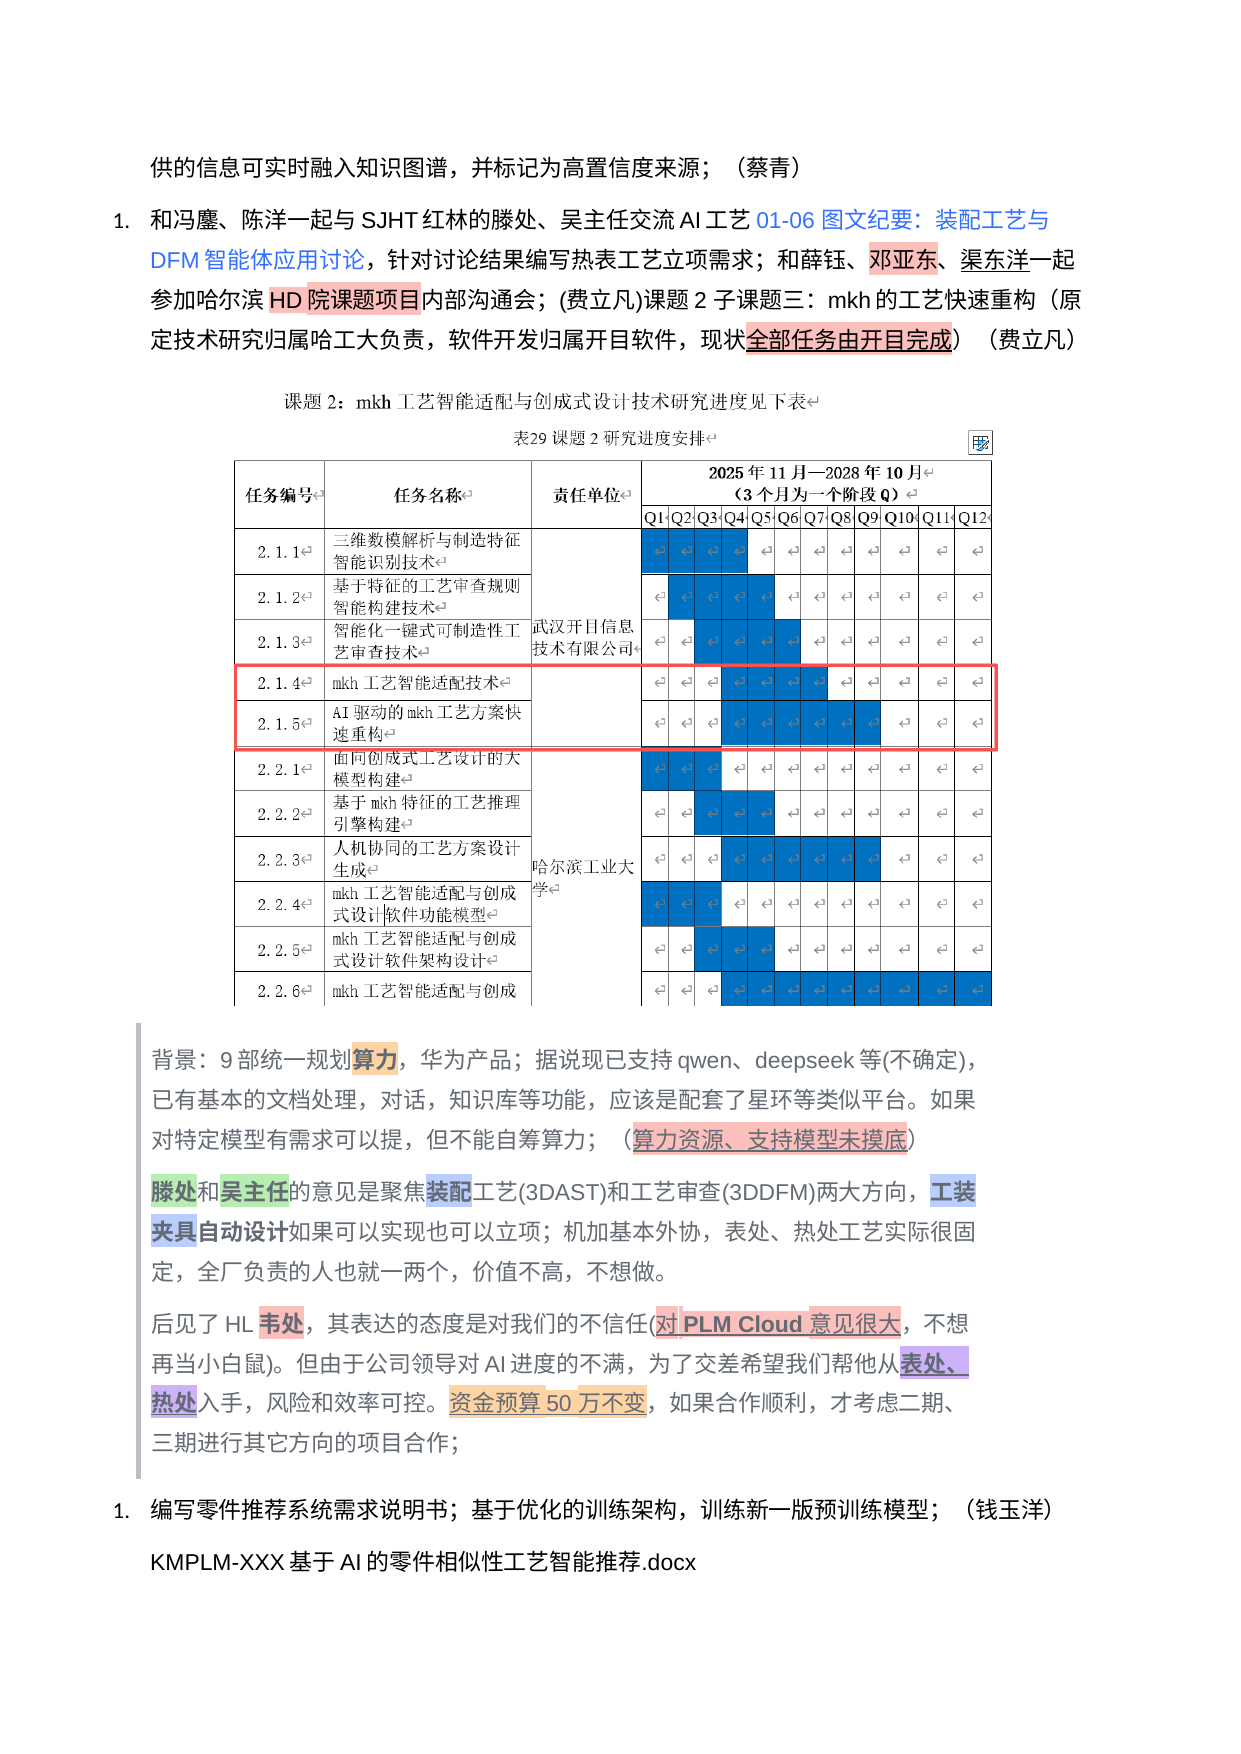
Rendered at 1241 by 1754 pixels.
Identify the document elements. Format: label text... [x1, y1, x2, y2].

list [112, 150, 1090, 183]
picture [188, 373, 1052, 1006]
list 和冯鏖、陈洋一起与SJHT红林的滕处、吴主任交流AI工艺01-06 图文纪要：装配工艺与DFM智能体应用讨论，针对讨论结果编写热表工艺立项需求；和薛钰、邓亚东、渠东洋一起参加哈尔滨HD院课题项目内部沟通会；(费立凡)课题 2 子课题三：mkh的工艺快速重构（原定技术研究归属哈工大负责，软件开发归属开目软件，现状全部任务由开目完成）（费立凡） [112, 202, 1090, 355]
list 编写零件推荐系统需求说明书；基于优化的训练架构，训练新一版预训练模型；（钱玉洋） [112, 1492, 1090, 1525]
text KMPLM-XXX基于AI的零件相似性工艺智能推荐.docx [150, 1544, 1090, 1577]
table_header 背景：9部统一规划算力，华为产品；据说现已支持qwen、deepseek等(不确定)，已有基本的文档处理，对话，知识库等功能，应该是配套了星环等类似平台。如果对特定模型有需求可以提，但不能自筹算力；（算力资源、支持模型未摸底） 滕处和吴主任的意见是聚焦装配工艺(3DAST)和工艺审查(3DDFM)两大方向，工装夹具自动设计如果可以实现也可以立项；机加基本外协，表处、热处工艺实际很固定，全厂负责的人也就一两个，价值不高，不想做。 后见了HL韦处，其表达的态度是对我们的不信任(对PLM Cloud 意见很大，不想再当小白鼠)。但由于公司领导对AI进度的不满，为了交差希望我们帮他从表处、热处入手，风险和效率可控。资金预算 50 万不变，如果合作顺利，才考虑二期、三期进行其它方向的项目合作； [141, 1023, 1001, 1479]
